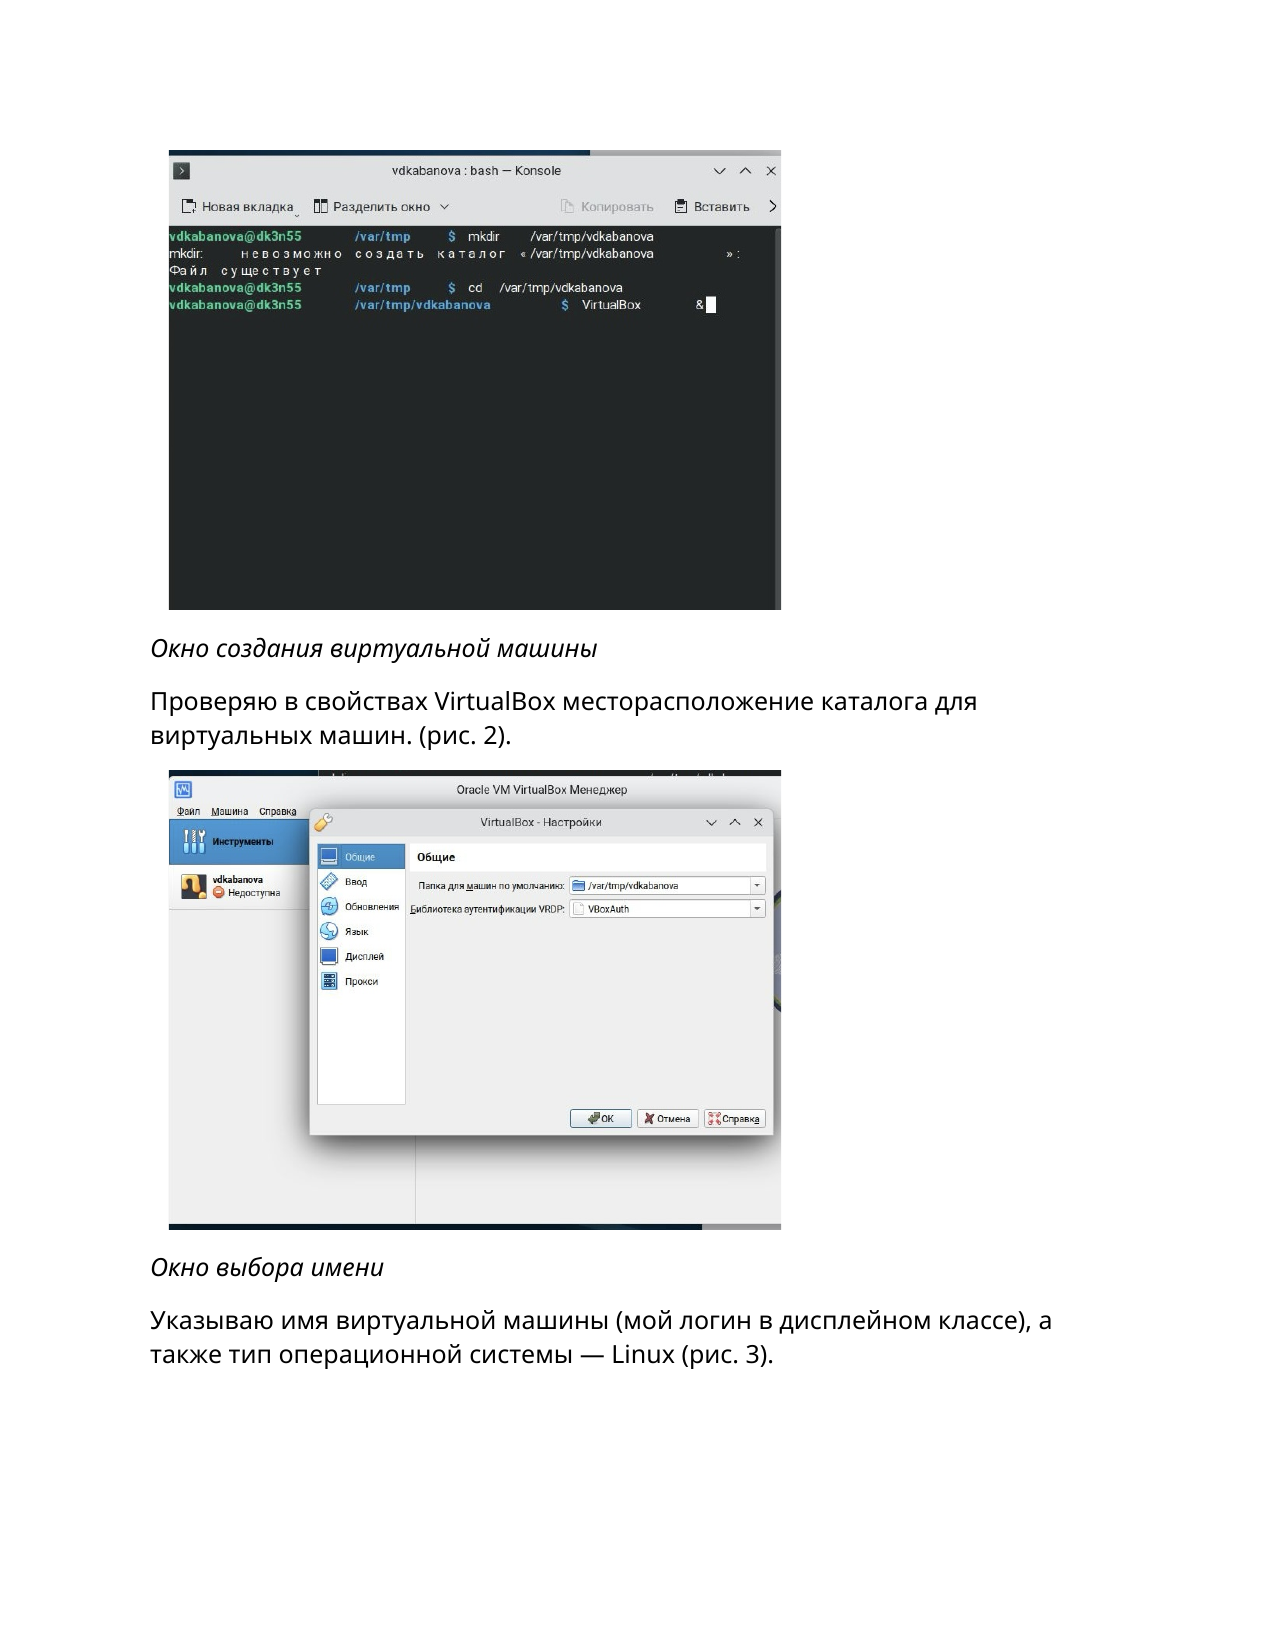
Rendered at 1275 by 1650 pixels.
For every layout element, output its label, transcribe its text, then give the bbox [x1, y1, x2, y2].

text Окно выбора имени [150, 1250, 1125, 1284]
text Окно создания виртуальной машины [150, 631, 1125, 665]
picture [168, 150, 782, 610]
text Указываю имя виртуальной машины (мой логин в дисплейном классе), а также тип операционной системы — Linux (рис. 3). [150, 1303, 1125, 1371]
picture [168, 770, 782, 1230]
text Проверяю в свойствах VirtualBox месторасположение каталога для виртуальных машин. (рис. 2). [150, 683, 1125, 752]
